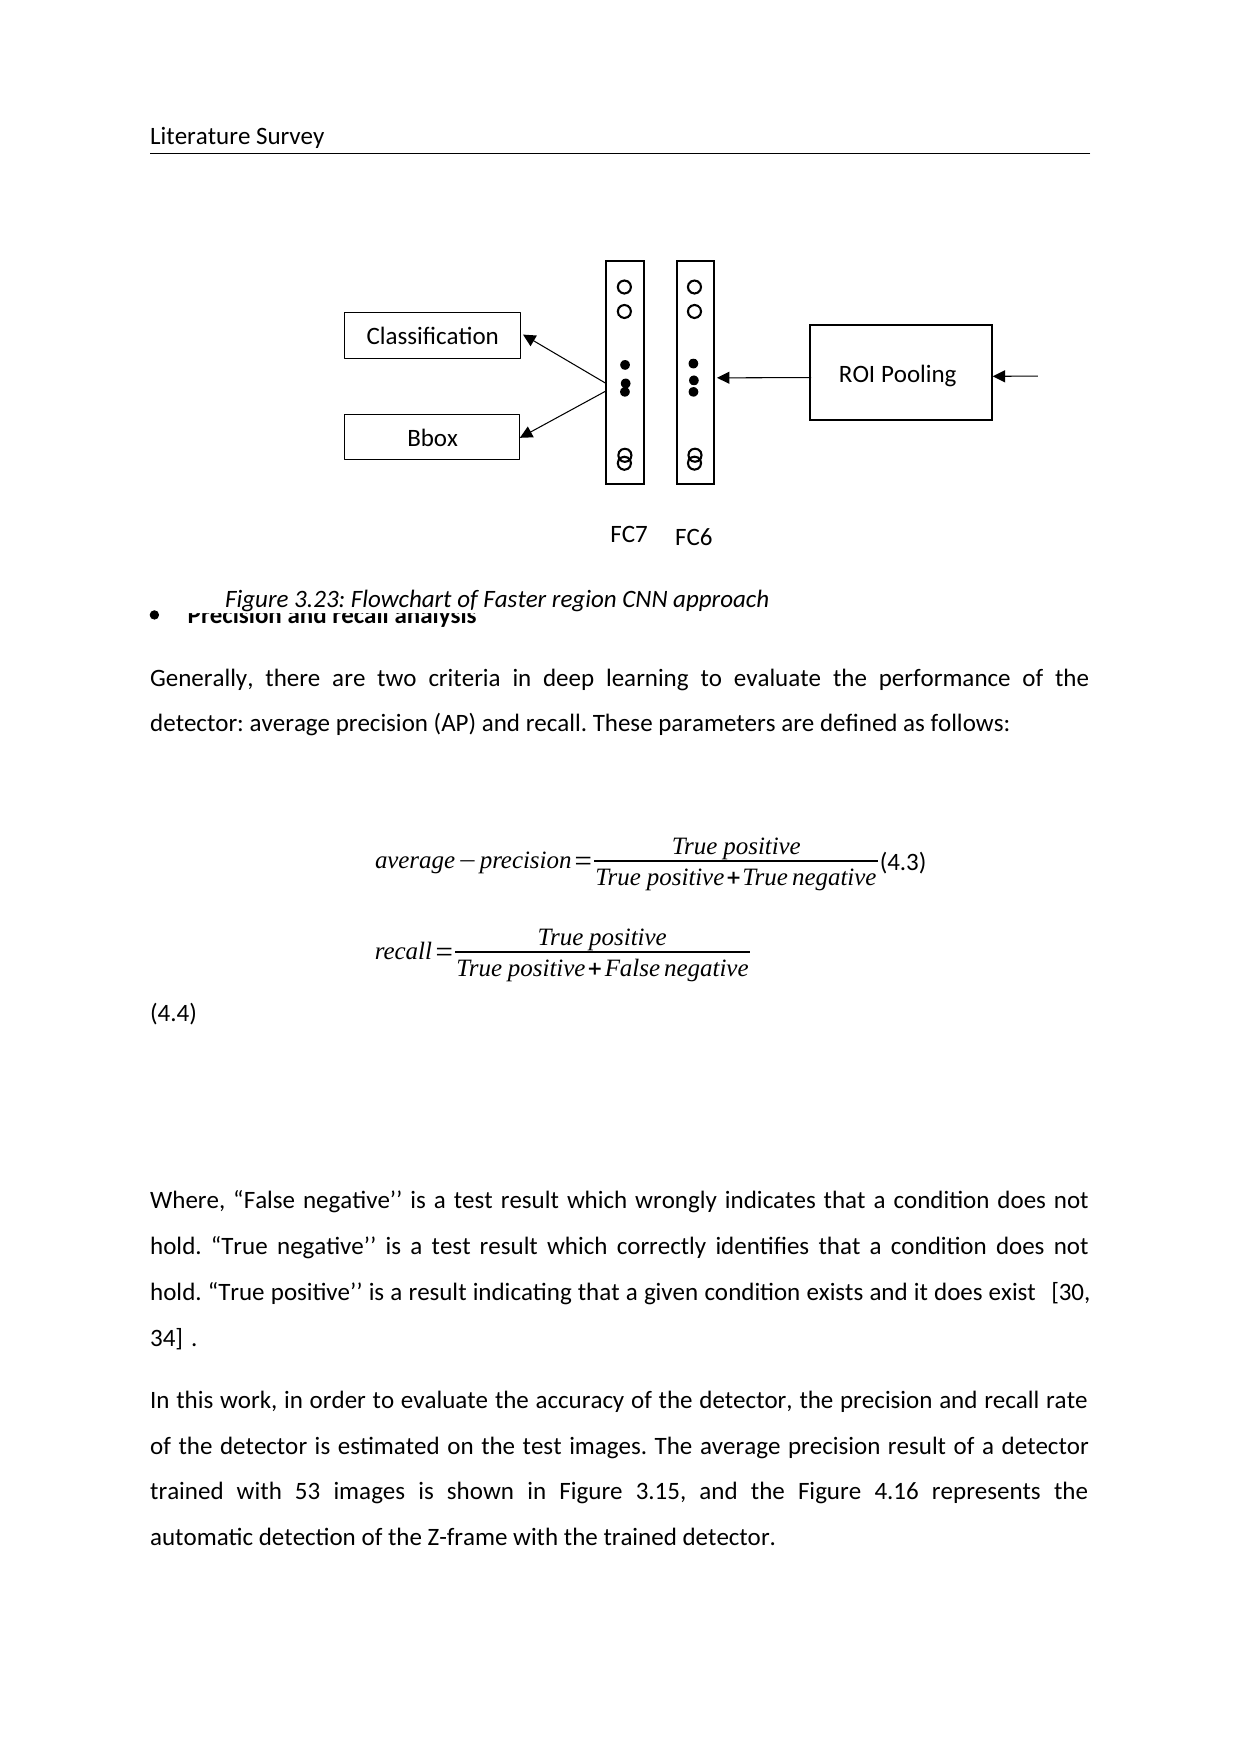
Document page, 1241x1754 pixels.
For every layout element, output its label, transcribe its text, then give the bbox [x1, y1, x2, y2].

text Where, “False negative’’ is a test result which wrongly indicates that a condition does not hold. “True negative’’ is a test result which correctly identifies that a condition does not hold. “True positive’’ is a result indicating that a given condition exists and it does exist . [150, 1184, 1090, 1352]
list Precision and recall analysis [150, 599, 1090, 630]
text (4.3) [300, 832, 1090, 891]
text (4.4) [150, 923, 1090, 1028]
text In this work, in order to evaluate the accuracy of the detector, the precision and recall rate of the detector is estimated on the test images. The average precision result of a detector trained with 53 images is shown in Figure 3.15, and the Figure 4.16 represents the automatic detection of the Z-frame with the trained detector. [150, 1384, 1090, 1552]
text Generally, there are two criteria in deep learning to evaluate the performance of the detector: average precision (AP) and recall. These parameters are defined as follows: [150, 662, 1090, 738]
